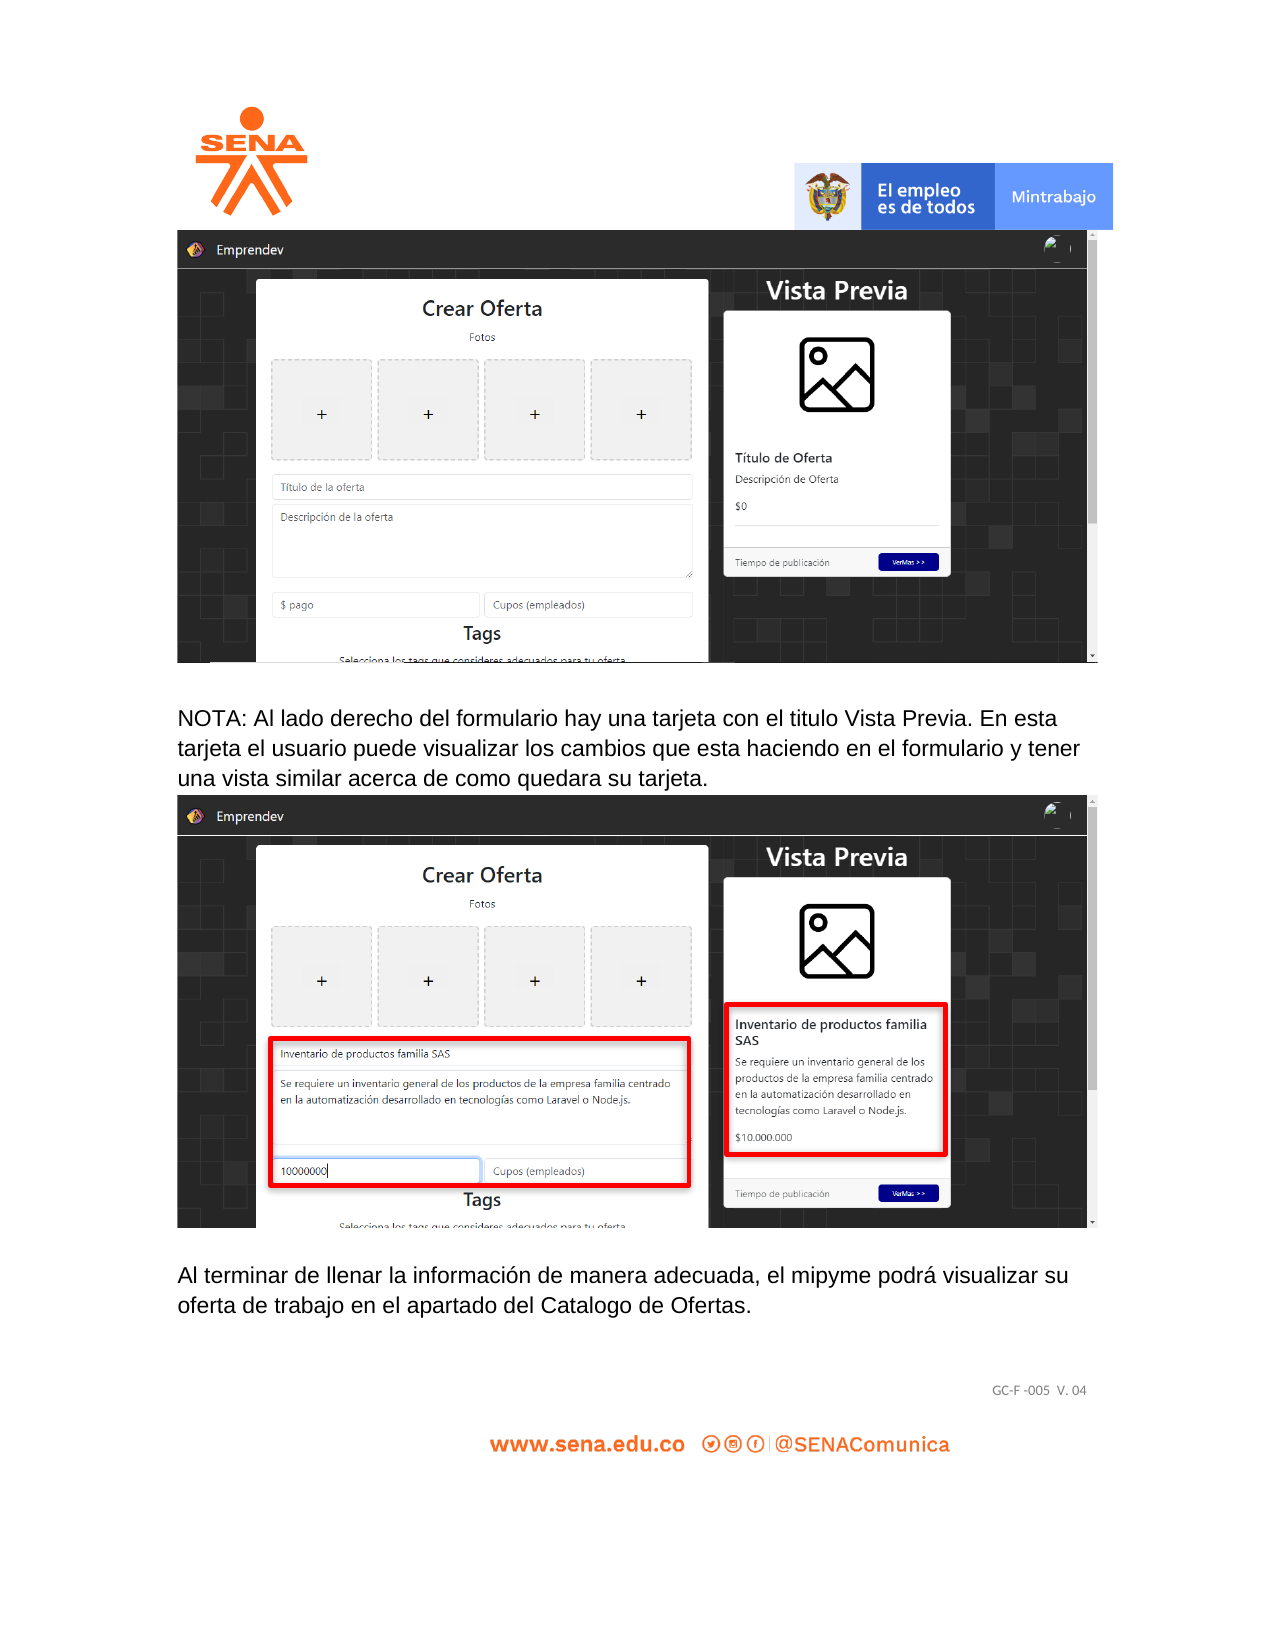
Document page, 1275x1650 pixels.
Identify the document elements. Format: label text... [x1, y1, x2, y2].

text Al terminar de llenar la información de manera adecuada, el mipyme podrá visualizar su oferta de trabajo en el apartado del Catalogo de Ofertas. [177, 1262, 1098, 1318]
picture [478, 1423, 960, 1464]
picture [177, 795, 1098, 1228]
picture [177, 85, 1114, 663]
text NOTA: Al lado derecho del formulario hay una tarjeta con el titulo Vista Previa. En esta tarjeta el usuario puede visualizar los cambios que esta haciendo en el formulario y tener una vista similar acerca de como quedara su tarjeta. [177, 705, 1098, 792]
